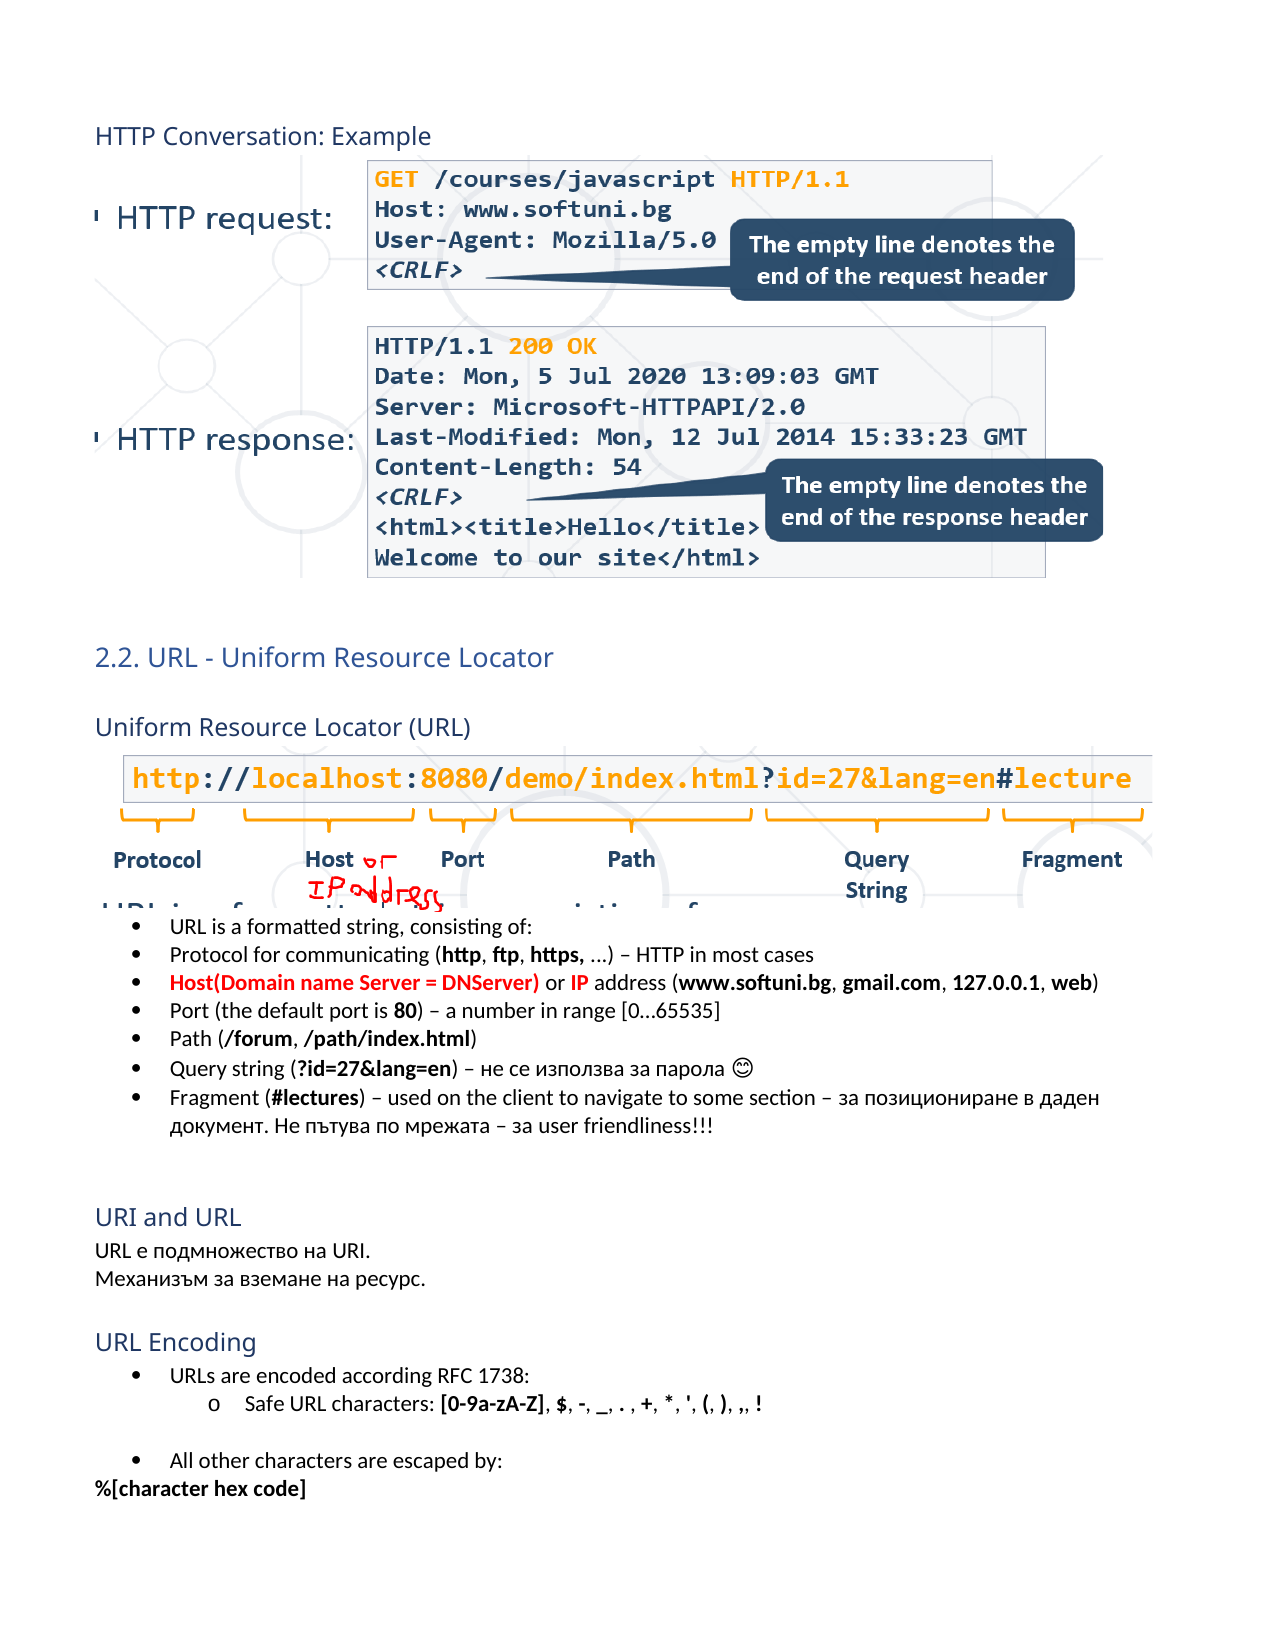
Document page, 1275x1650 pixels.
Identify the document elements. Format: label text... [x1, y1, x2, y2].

subtitle URL Encoding [94, 1324, 1198, 1358]
picture [94, 746, 1153, 912]
text URL е подмножество на URI. [94, 1236, 1198, 1264]
picture [94, 155, 1104, 578]
list URLs are encoded according RFC 1738: [132, 1361, 1198, 1389]
list All other characters are escaped by: [132, 1446, 1198, 1474]
list Port (the default port is 80) – a number in range [0…65535] [132, 996, 1198, 1024]
subtitle URI and URL [94, 1199, 1198, 1233]
subtitle Uniform Resource Locator (URL) [94, 710, 1198, 744]
text %[character hex code] [94, 1474, 1198, 1502]
list Query string (?id=27&lang=en) – не се използва за парола [132, 1052, 1198, 1083]
list Fragment (#lectures) – used on the client to navigate to some section – за позициониране в даден документ. Не пътува по мрежата – за user friendliness!!! [132, 1083, 1198, 1139]
text Механизъм за вземане на ресурс. [94, 1264, 1198, 1292]
list Path (/forum, /path/index.html) [132, 1024, 1198, 1052]
list Safe URL characters: [0-9a-zA-Z], $, -, _, . , +, *, ', (, ), ,, ! [207, 1389, 1198, 1418]
subtitle HTTP Conversation: Example [94, 118, 1198, 152]
list URL is a formatted string, consisting of: [132, 912, 1198, 940]
list Protocol for communicating (http, ftp, https, ...) – HTTP in most cases [132, 940, 1198, 968]
list Host(Domain name Server = DNServer) or IP address (www.softuni.bg, gmail.com, 127.0.0.1, web) [132, 968, 1198, 996]
subtitle 2.2. URL - Uniform Resource Locator [94, 638, 1198, 675]
